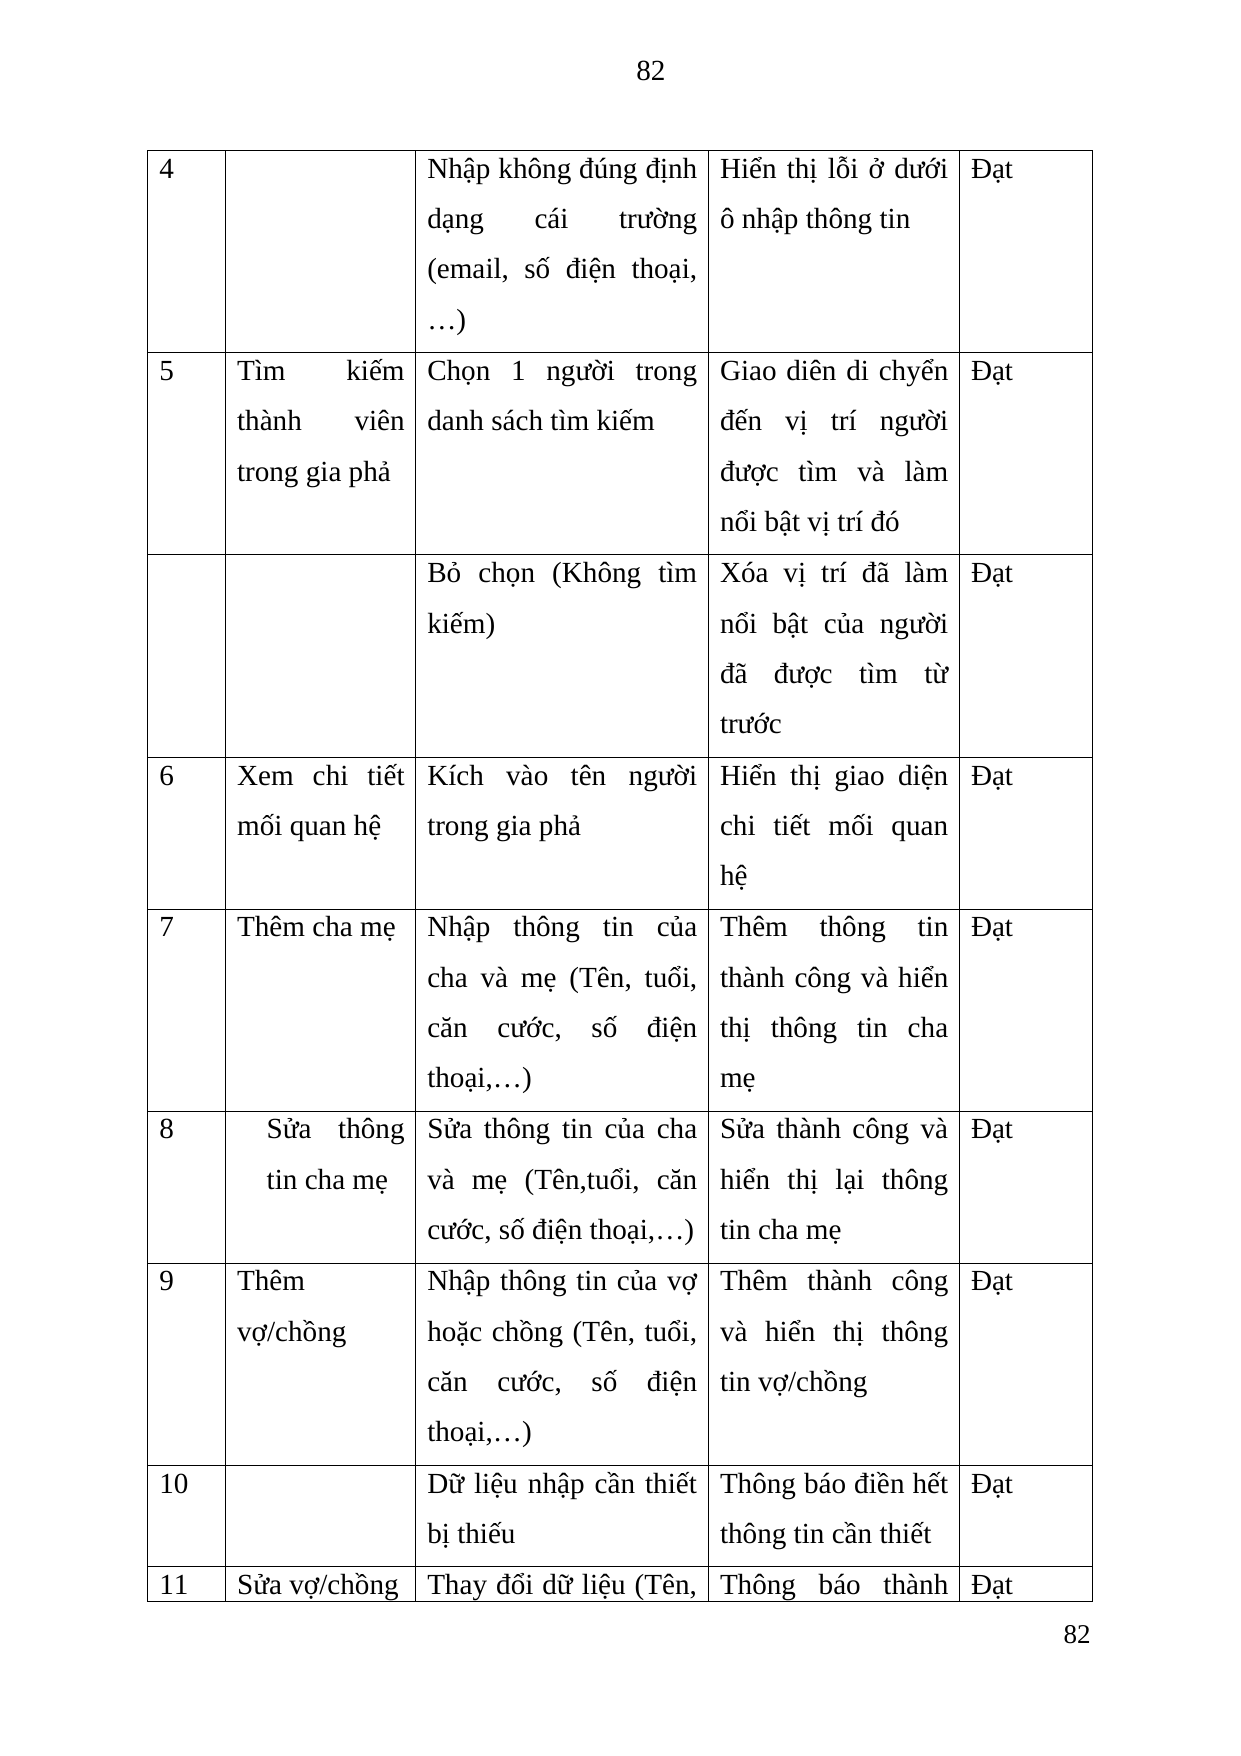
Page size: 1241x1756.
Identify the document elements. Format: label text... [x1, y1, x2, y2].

table_cell Đạt [960, 353, 1092, 554]
table_cell 4 [148, 151, 225, 352]
table_cell Thông báo điền hết thông tin cần thiết [709, 1466, 959, 1566]
table_cell Thêm thông tin thành công và hiển thị thông tin cha mẹ [709, 910, 959, 1111]
table_cell [148, 555, 225, 757]
table_cell Đạt [960, 555, 1092, 757]
table_cell Nhập thông tin của cha và mẹ (Tên, tuổi, căn cước, số điện thoại,…) [416, 910, 708, 1111]
table_cell Đạt [960, 1466, 1092, 1566]
table_cell Nhập thông tin của vợ hoặc chồng (Tên, tuổi, căn cước, số điện thoại,…) [416, 1264, 708, 1465]
table_cell Sửa vợ/chồng [226, 1567, 415, 1601]
table_cell Thêm cha mẹ [226, 910, 415, 1111]
table_cell Xem chi tiết mối quan hệ [226, 758, 415, 908]
table_cell Đạt [960, 1112, 1092, 1262]
table_cell Đạt [960, 1264, 1092, 1465]
table_cell 5 [148, 353, 225, 554]
table_cell Chọn 1 người trong danh sách tìm kiếm [416, 353, 708, 554]
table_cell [416, 1567, 708, 1601]
table_cell Hiển thị giao diện chi tiết mối quan hệ [709, 758, 959, 908]
table_cell Hiển thị lỗi ở dưới ô nhập thông tin [709, 151, 959, 352]
table_cell Kích vào tên người trong gia phả [416, 758, 708, 908]
table_cell Sửa thông tin cha mẹ [226, 1112, 415, 1262]
table_cell 7 [148, 910, 225, 1111]
table_cell 11 [148, 1567, 225, 1601]
table_cell 10 [148, 1466, 225, 1566]
table_cell Đạt [960, 910, 1092, 1111]
table_cell 6 [148, 758, 225, 908]
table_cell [709, 1567, 959, 1601]
table_cell Sửa thành công và hiển thị lại thông tin cha mẹ [709, 1112, 959, 1262]
table_cell [226, 1466, 415, 1566]
table_cell Xóa vị trí đã làm nổi bật của người đã được tìm từ trước [709, 555, 959, 757]
table_cell Thêm vợ/chồng [226, 1264, 415, 1465]
table_cell Thêm thành công và hiển thị thông tin vợ/chồng [709, 1264, 959, 1465]
table_cell Dữ liệu nhập cần thiết bị thiếu [416, 1466, 708, 1566]
table_cell Sửa thông tin của cha và mẹ (Tên,tuổi, căn cước, số điện thoại,…) [416, 1112, 708, 1262]
table_cell Bỏ chọn (Không tìm kiếm) [416, 555, 708, 757]
table_cell Đạt [960, 1567, 1092, 1601]
table_cell Giao diên di chyển đến vị trí người được tìm và làm nổi bật vị trí đó [709, 353, 959, 554]
table_cell Đạt [960, 758, 1092, 908]
table_cell Đạt [960, 151, 1092, 352]
table_cell [226, 555, 415, 757]
table_cell 9 [148, 1264, 225, 1465]
table_cell Nhập không đúng định dạng cái trường (email, số điện thoại,…) [416, 151, 708, 352]
table_cell [226, 151, 415, 352]
table_cell 8 [148, 1112, 225, 1262]
table_cell Tìm kiếm thành viên trong gia phả [226, 353, 415, 554]
